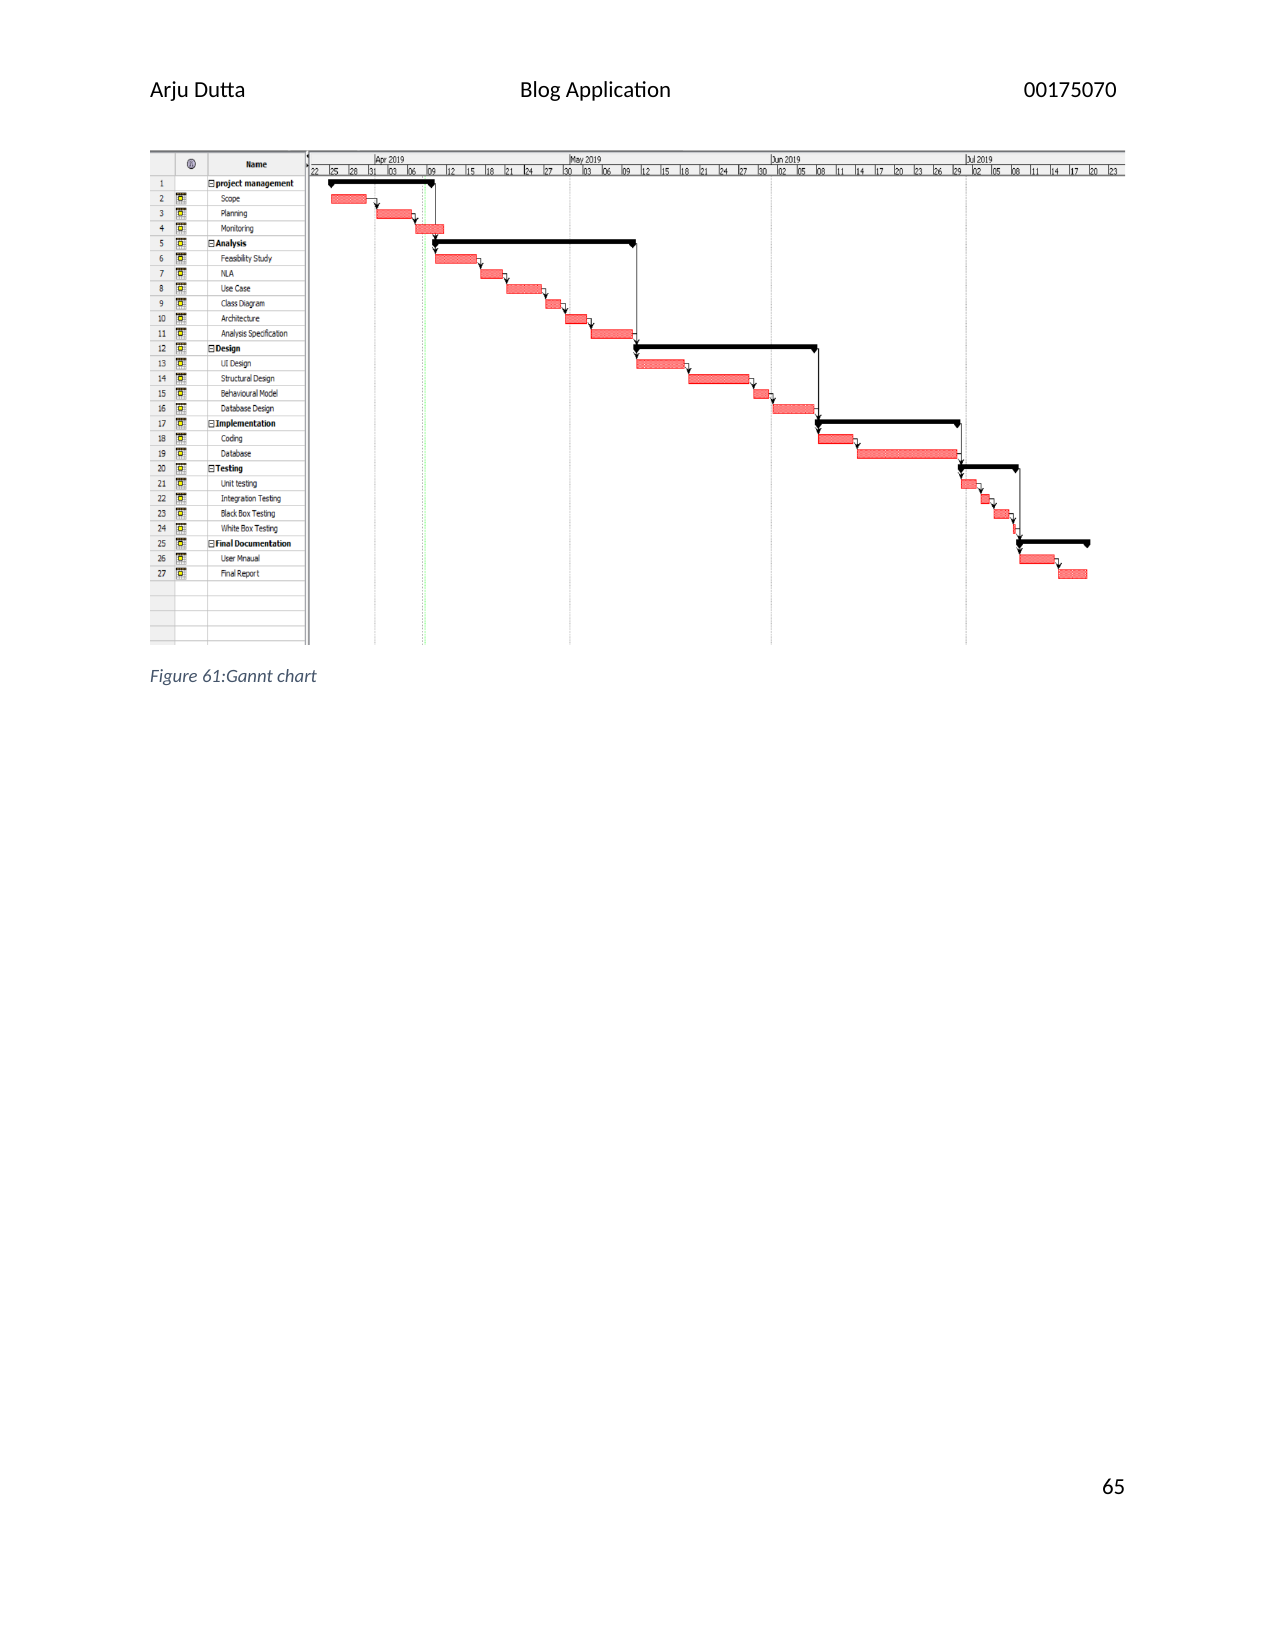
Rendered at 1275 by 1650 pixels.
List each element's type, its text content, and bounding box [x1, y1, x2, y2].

picture [150, 150, 1125, 645]
text Figure 61:Gannt chart [150, 664, 1125, 687]
